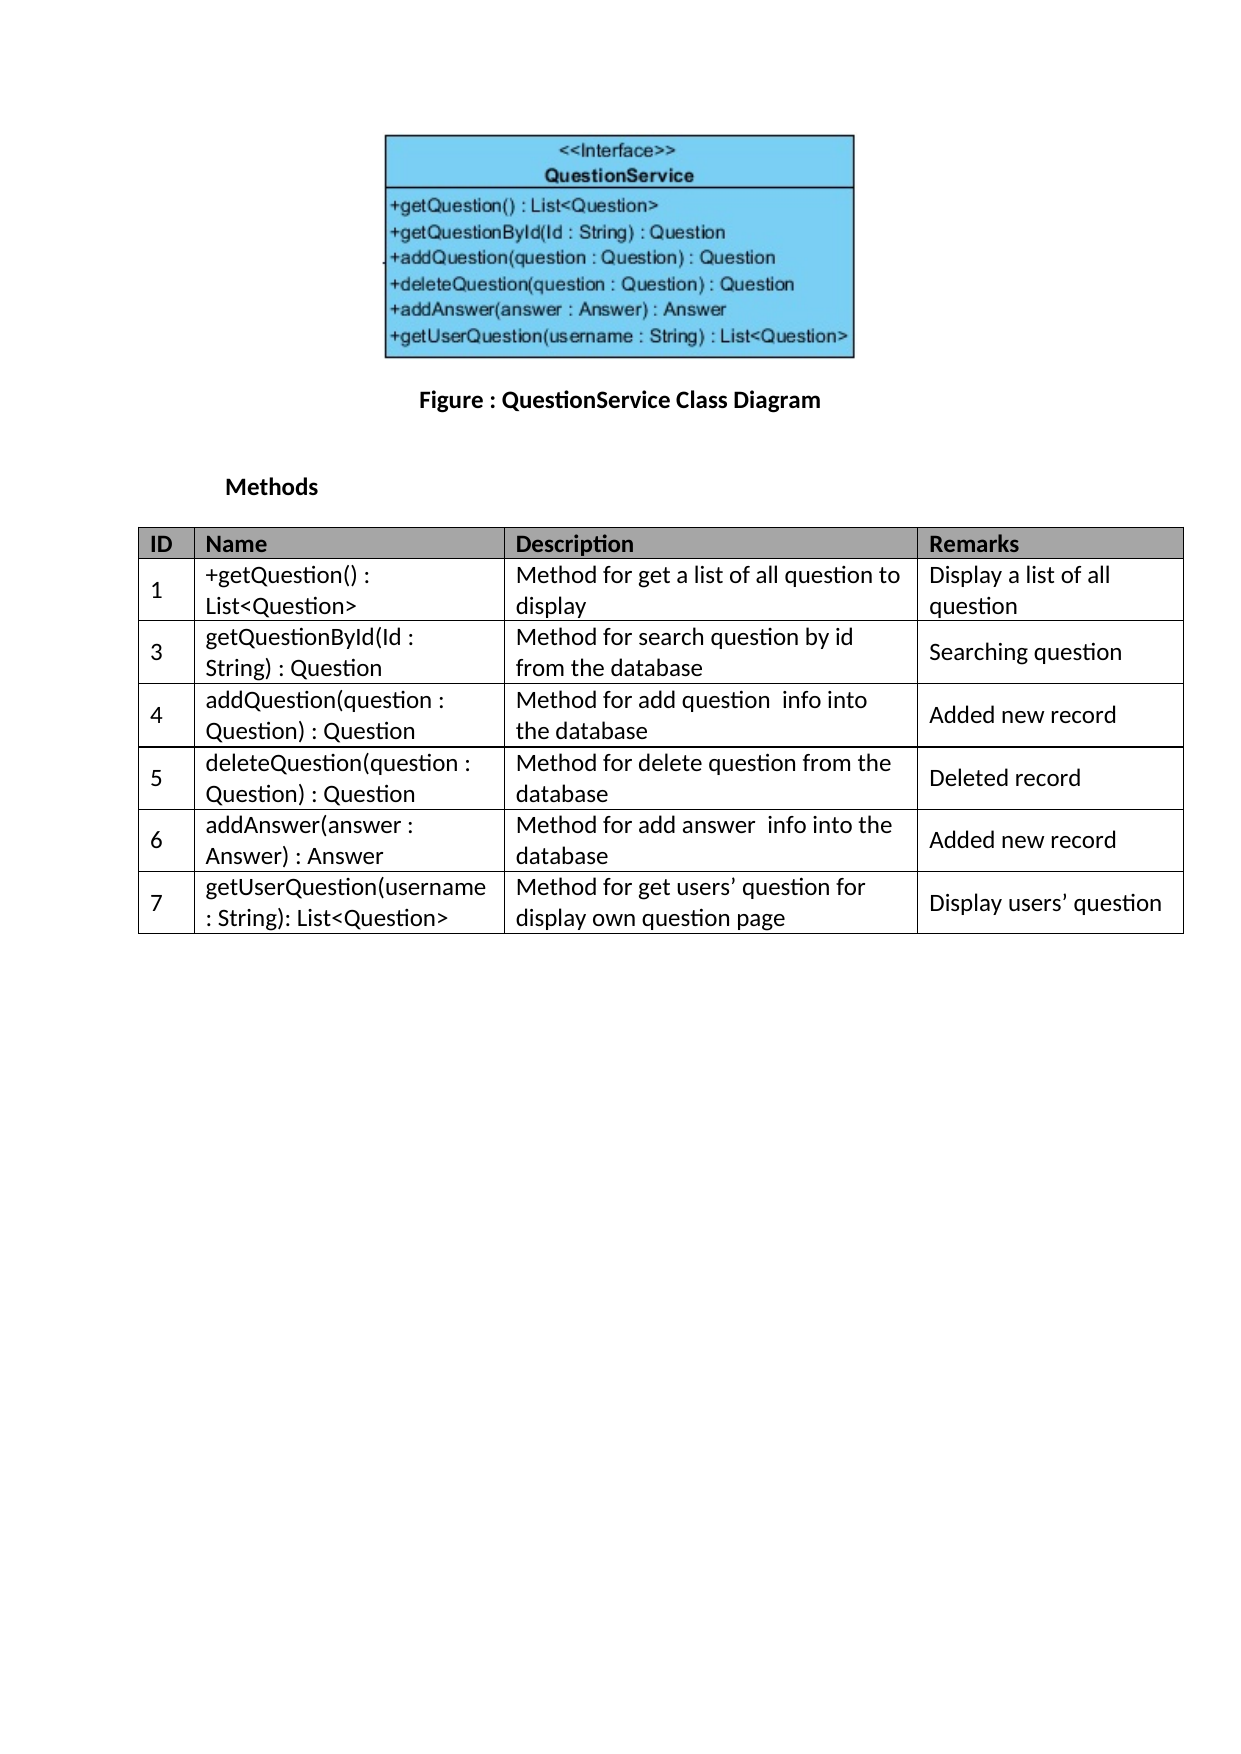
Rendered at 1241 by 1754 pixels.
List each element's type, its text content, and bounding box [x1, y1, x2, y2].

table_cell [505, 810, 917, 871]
text Figure : QuestionService Class Diagram [150, 384, 1090, 415]
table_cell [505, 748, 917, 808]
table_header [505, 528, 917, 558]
picture [382, 132, 858, 360]
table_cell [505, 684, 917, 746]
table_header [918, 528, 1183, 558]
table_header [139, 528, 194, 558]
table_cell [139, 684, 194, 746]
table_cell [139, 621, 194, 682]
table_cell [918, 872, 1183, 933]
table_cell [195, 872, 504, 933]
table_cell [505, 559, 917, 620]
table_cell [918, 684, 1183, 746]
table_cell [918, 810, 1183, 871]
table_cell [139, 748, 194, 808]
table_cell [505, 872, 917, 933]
text Methods [150, 471, 1090, 501]
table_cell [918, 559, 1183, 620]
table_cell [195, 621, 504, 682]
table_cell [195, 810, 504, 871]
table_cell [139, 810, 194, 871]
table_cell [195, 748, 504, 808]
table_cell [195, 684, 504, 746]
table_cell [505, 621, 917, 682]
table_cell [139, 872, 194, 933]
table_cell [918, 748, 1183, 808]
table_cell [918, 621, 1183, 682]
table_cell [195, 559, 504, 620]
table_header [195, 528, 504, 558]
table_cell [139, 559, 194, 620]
